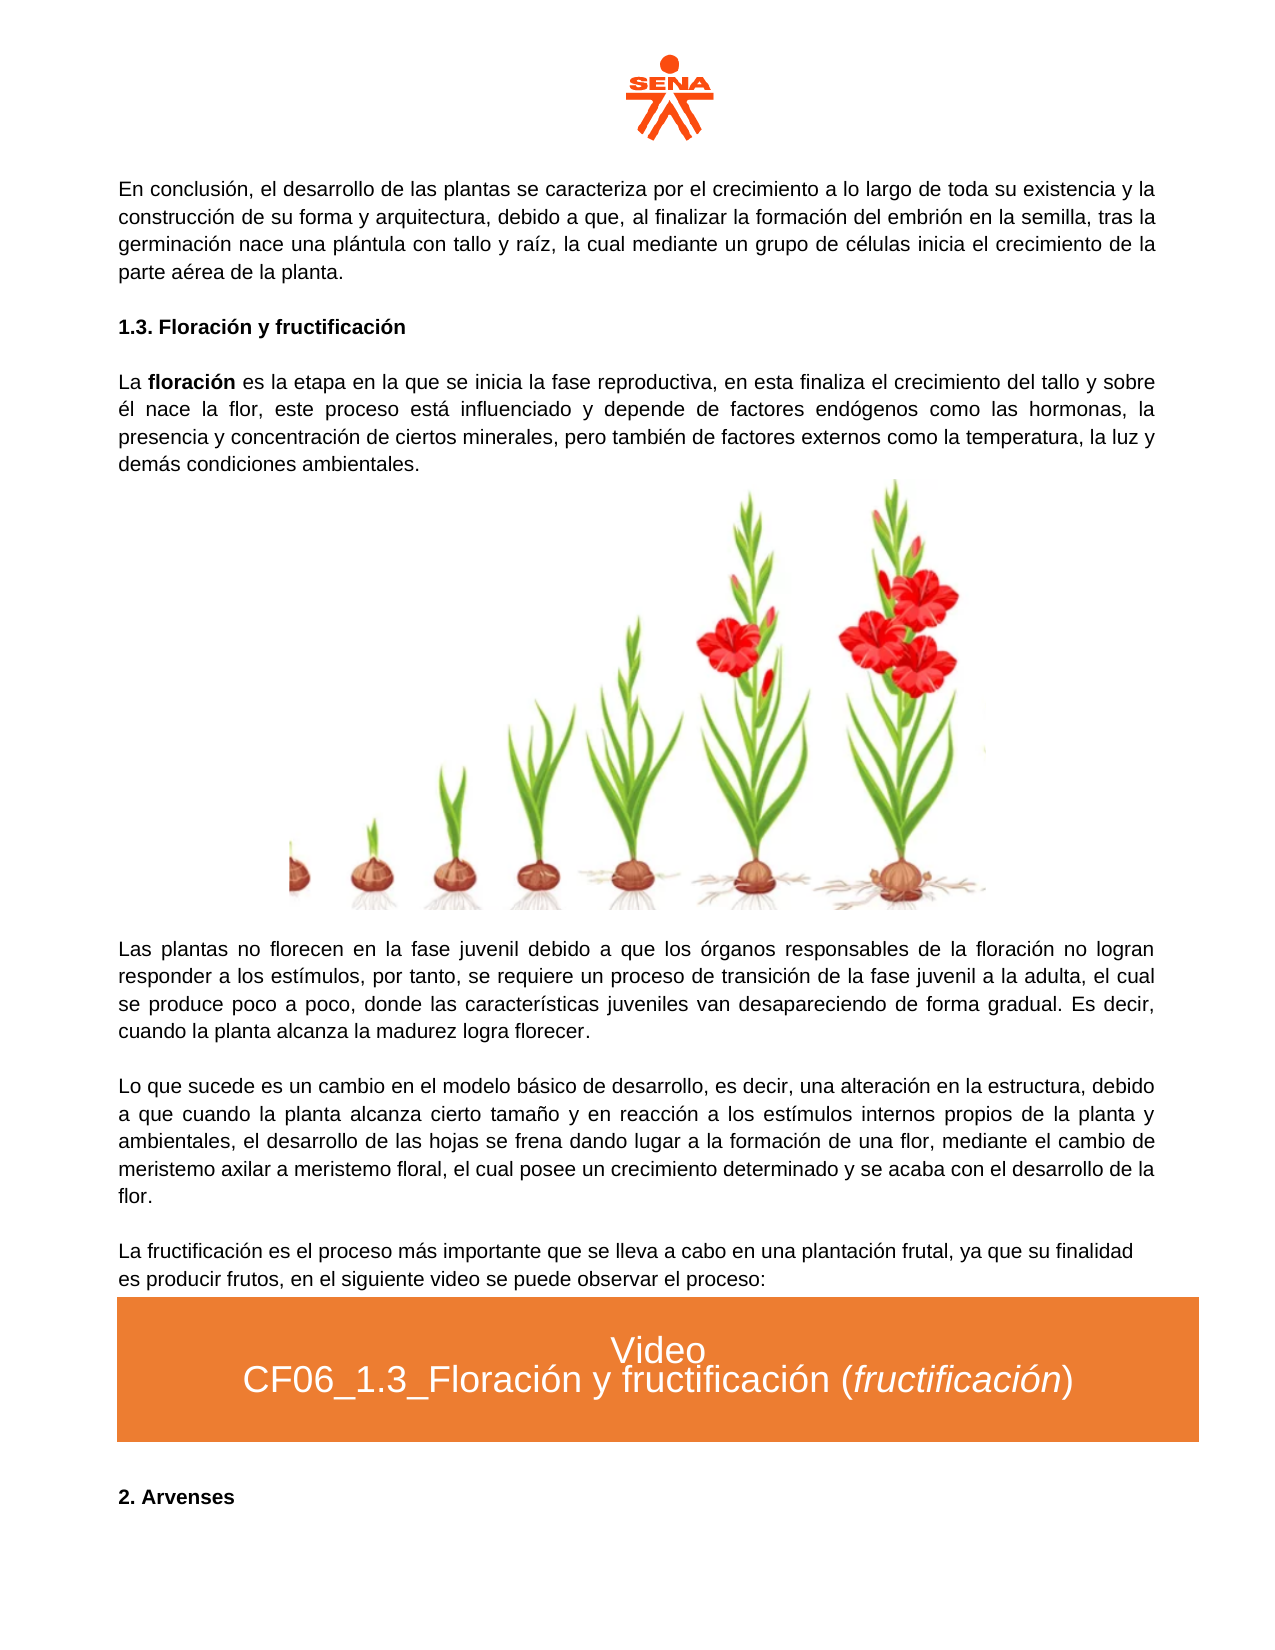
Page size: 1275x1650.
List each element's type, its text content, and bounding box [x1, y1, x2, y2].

text En conclusión, el desarrollo de las plantas se caracteriza por el crecimiento a lo largo de toda su existencia y la construcción de su forma y arquitectura, debido a que, al finalizar la formación del embrión en la semilla, tras la germinación nace una plántula con tallo y raíz, la cual mediante un grupo de células inicia el crecimiento de la parte aérea de la planta. [118, 177, 1157, 284]
text La floración es la etapa en la que se inicia la fase reproductiva, en esta finaliza el crecimiento del tallo y sobre él nace la flor, este proceso está influenciado y depende de factores endógenos como las hormonas, la presencia y concentración de ciertos minerales, pero también de factores externos como la temperatura, la luz y demás condiciones ambientales. [118, 370, 1157, 476]
text Lo que sucede es un cambio en el modelo básico de desarrollo, es decir, una alteración en la estructura, debido a que cuando la planta alcanza cierto tamaño y en reacción a los estímulos internos propios de la planta y ambientales, el desarrollo de las hojas se frena dando lugar a la formación de una flor, mediante el cambio de meristemo axilar a meristemo floral, el cual posee un crecimiento determinado y se acaba con el desarrollo de la flor. [118, 1074, 1157, 1208]
text La fructificación es el proceso más importante que se lleva a cabo en una plantación frutal, ya que su finalidad es producir frutos, en el siguiente video se puede observar el proceso: [118, 1239, 1157, 1291]
text 2. Arvenses [118, 1484, 1157, 1508]
picture [289, 479, 986, 910]
text 1.3. Floración y fructificación [118, 315, 1157, 339]
text Las plantas no florecen en la fase juvenil debido a que los órganos responsables de la floración no logran responder a los estímulos, por tanto, se requiere un proceso de transición de la fase juvenil a la adulta, el cual se produce poco a poco, donde las características juveniles van desapareciendo de forma gradual. Es decir, cuando la planta alcanza la madurez logra florecer. [118, 937, 1157, 1043]
picture [616, 51, 720, 145]
